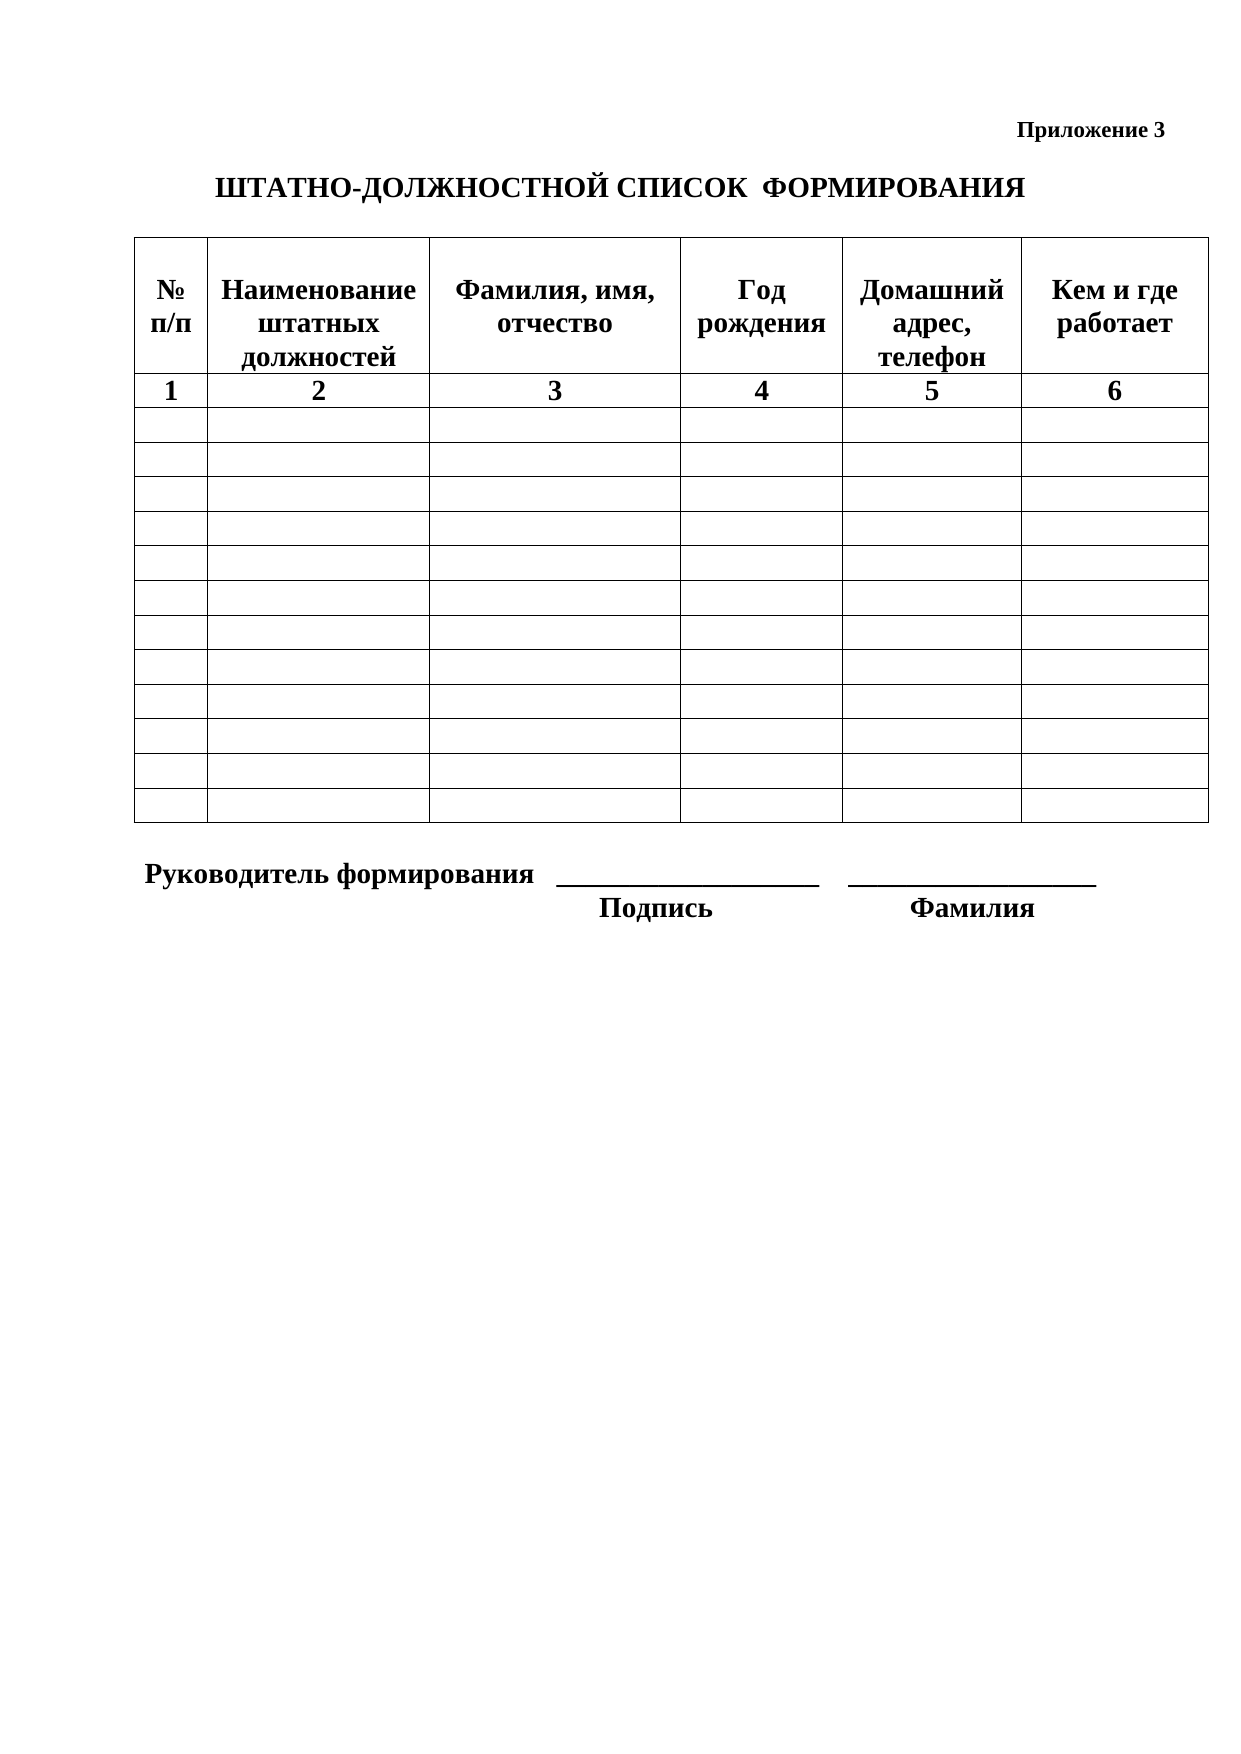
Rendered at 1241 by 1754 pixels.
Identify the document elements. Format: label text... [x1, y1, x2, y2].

table_cell [1022, 477, 1208, 511]
table_cell [681, 650, 842, 684]
table_cell [430, 789, 680, 822]
table_cell [1022, 408, 1208, 442]
table_cell [208, 546, 429, 580]
table_cell 2 [208, 374, 429, 407]
table_cell [208, 789, 429, 822]
table_cell [135, 685, 207, 718]
table_cell [681, 616, 842, 649]
table_cell [681, 789, 842, 822]
table_cell [208, 754, 429, 787]
table_cell [843, 754, 1021, 787]
table_cell [135, 719, 207, 753]
table_cell [135, 512, 207, 545]
table_cell [843, 443, 1021, 476]
table_cell [430, 512, 680, 545]
table_cell [1022, 512, 1208, 545]
table_cell [208, 477, 429, 511]
table_cell [1022, 650, 1208, 684]
table_cell [208, 719, 429, 753]
table_cell [430, 443, 680, 476]
table_cell [843, 546, 1021, 580]
table_cell [430, 546, 680, 580]
text Подпись Фамилия [75, 890, 1165, 924]
table_header Наименование штатных должностей [208, 238, 429, 372]
table_cell [135, 443, 207, 476]
table_header Фамилия, имя, отчество [430, 238, 680, 372]
table_cell [1022, 719, 1208, 753]
table_cell [681, 719, 842, 753]
table_cell [843, 512, 1021, 545]
table_cell [135, 754, 207, 787]
table_cell [430, 650, 680, 684]
table_cell [681, 754, 842, 787]
table_cell [135, 616, 207, 649]
table_cell [681, 477, 842, 511]
table_cell [135, 789, 207, 822]
table_cell [430, 408, 680, 442]
table_cell [681, 685, 842, 718]
table_cell [843, 581, 1021, 614]
table_cell [430, 477, 680, 511]
table_cell [1022, 443, 1208, 476]
table_cell [1022, 685, 1208, 718]
table_cell [843, 408, 1021, 442]
table_cell [1022, 546, 1208, 580]
table_cell [681, 512, 842, 545]
text ШТАТНО-ДОЛЖНОСТНОЙ СПИСОК ФОРМИРОВАНИЯ [75, 170, 1165, 204]
table_cell [135, 477, 207, 511]
table_cell [843, 477, 1021, 511]
table_cell [843, 685, 1021, 718]
table_cell [135, 408, 207, 442]
table_cell [135, 546, 207, 580]
table_cell [208, 685, 429, 718]
table_header Кем и где работает [1022, 238, 1208, 372]
table_cell [208, 616, 429, 649]
table_cell [681, 581, 842, 614]
table_cell [681, 443, 842, 476]
table_cell [1022, 581, 1208, 614]
table_cell [430, 754, 680, 787]
table_cell 6 [1022, 374, 1208, 407]
table_cell [430, 685, 680, 718]
table_cell [208, 581, 429, 614]
table_cell [843, 789, 1021, 822]
table_cell 4 [681, 374, 842, 407]
table_cell [681, 408, 842, 442]
text Приложение 3 [75, 116, 1165, 142]
table_cell [843, 616, 1021, 649]
table_cell [1022, 616, 1208, 649]
table_header Домашний адрес, телефон [843, 238, 1021, 372]
text Руководитель формирования __________________ _________________ [75, 857, 1165, 890]
table_cell [208, 408, 429, 442]
table_cell 3 [430, 374, 680, 407]
table_cell [208, 443, 429, 476]
table_cell [1022, 754, 1208, 787]
table_cell [208, 512, 429, 545]
table_cell [843, 719, 1021, 753]
table_cell [208, 650, 429, 684]
table_cell 5 [843, 374, 1021, 407]
table_cell [1022, 789, 1208, 822]
table_cell [135, 650, 207, 684]
table_cell [843, 650, 1021, 684]
table_cell [430, 581, 680, 614]
table_cell [430, 719, 680, 753]
table_cell [135, 581, 207, 614]
table_header Год рождения [681, 238, 842, 372]
table_header № п/п [135, 238, 207, 372]
table_cell 1 [135, 374, 207, 407]
table_cell [681, 546, 842, 580]
table_cell [430, 616, 680, 649]
